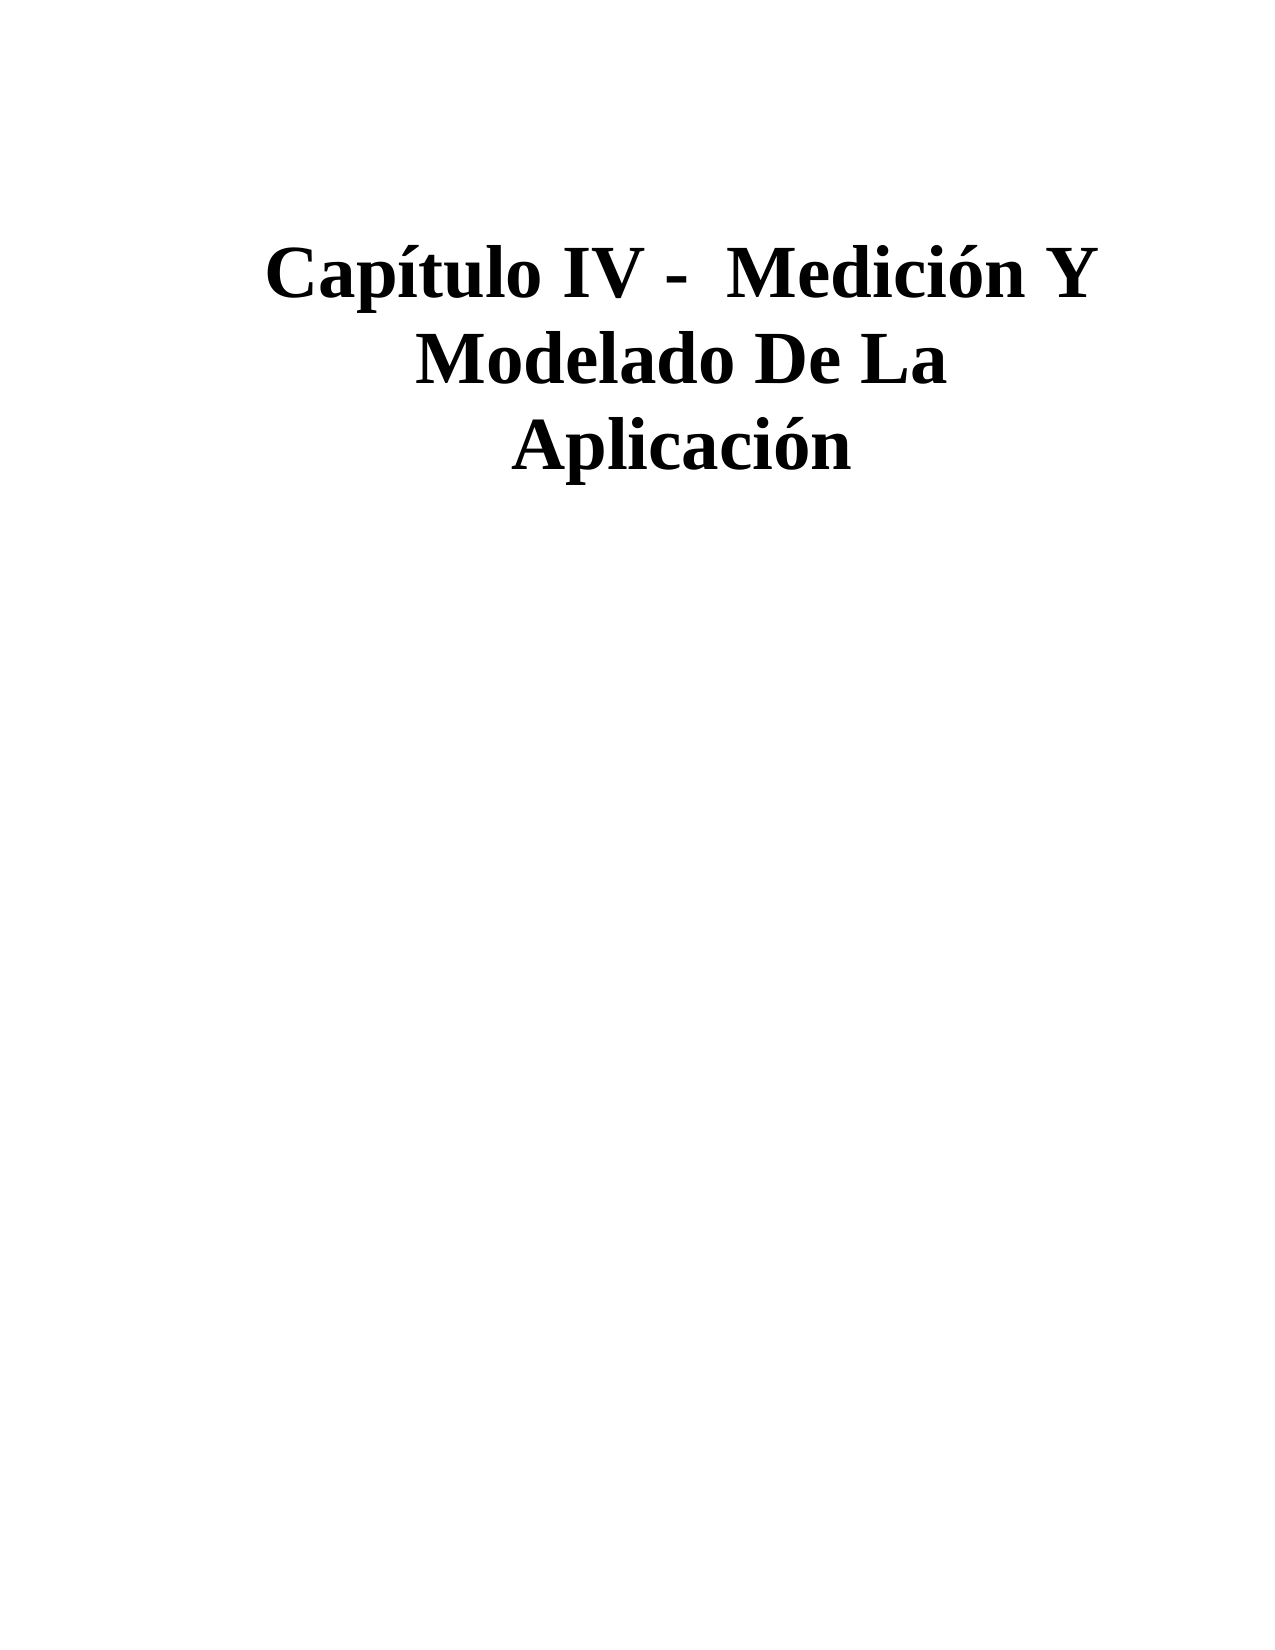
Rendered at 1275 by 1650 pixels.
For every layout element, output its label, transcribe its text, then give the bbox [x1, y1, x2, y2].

subtitle Capítulo IV - Medición Y Modelado De La Aplicación [236, 227, 1127, 486]
